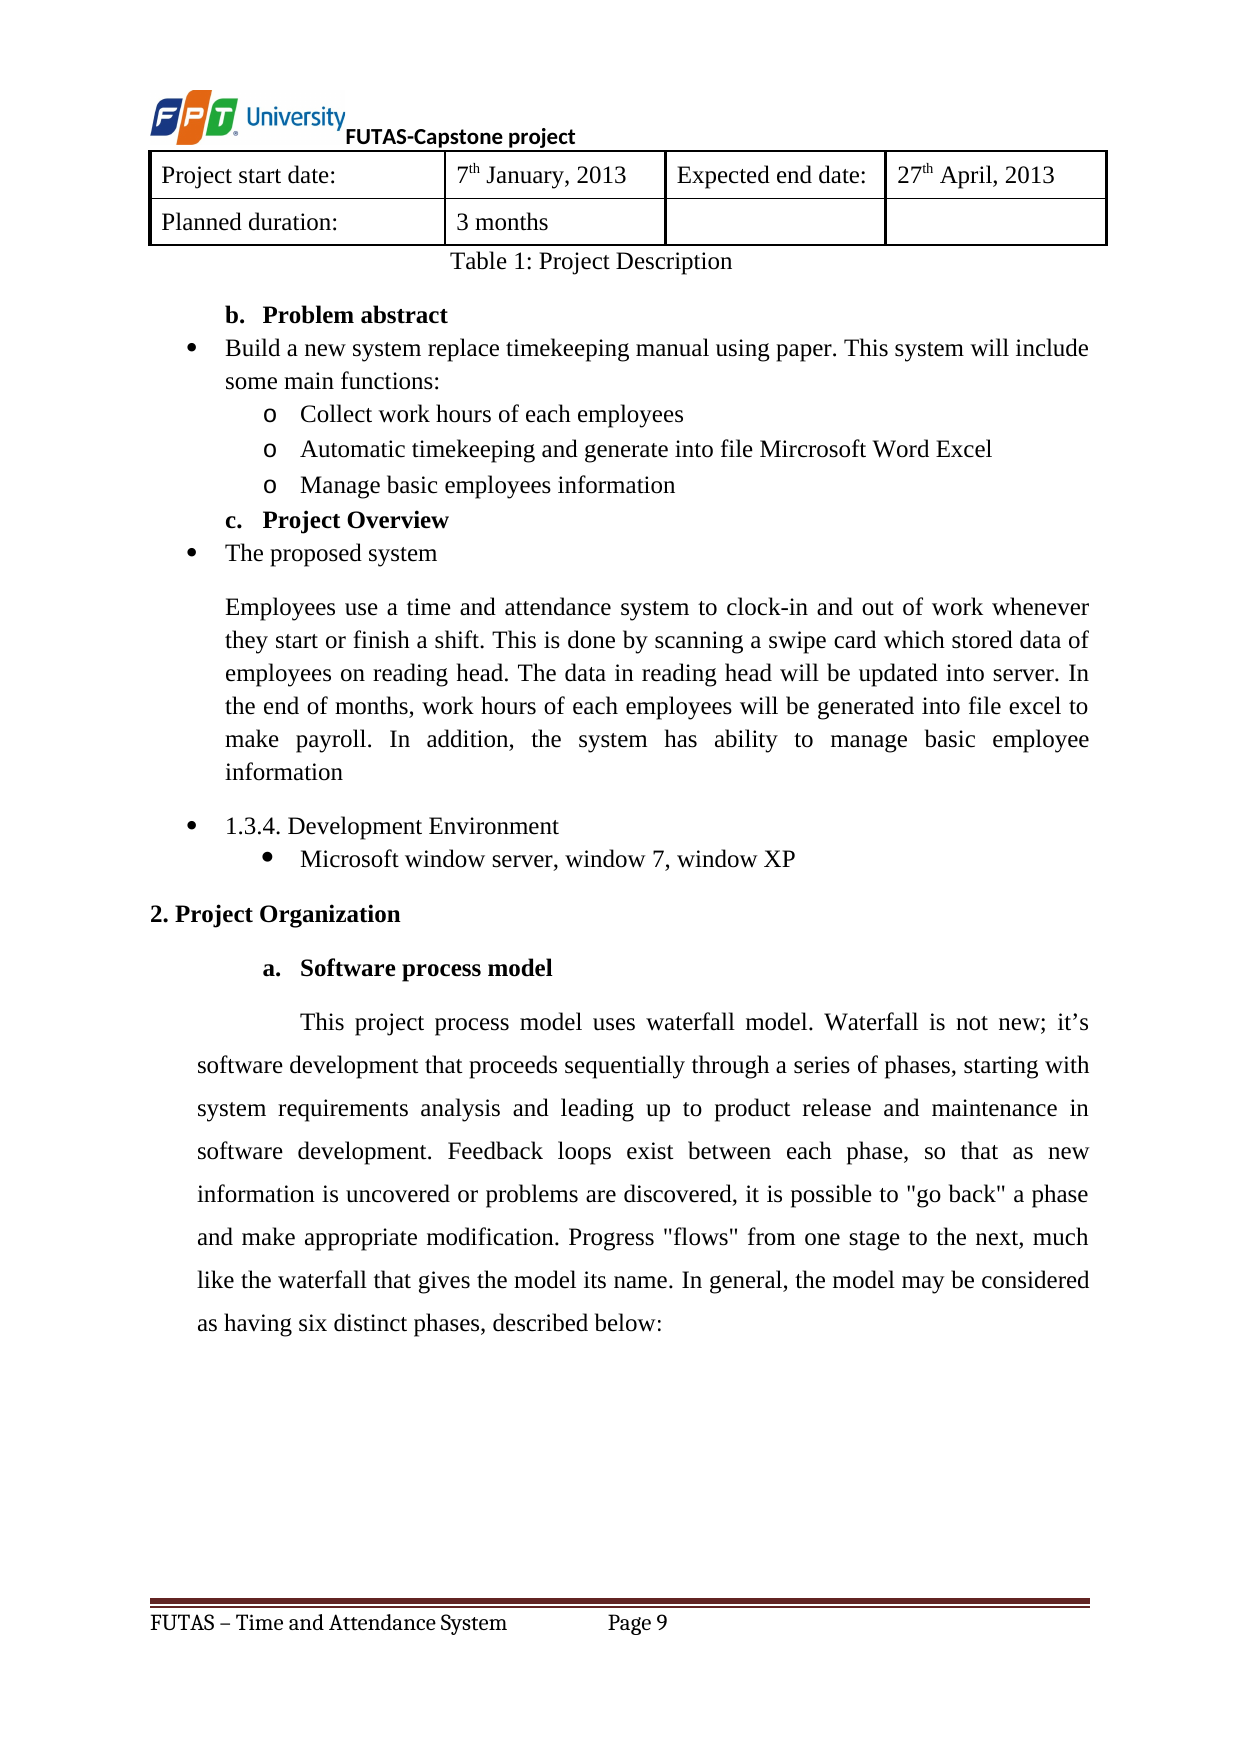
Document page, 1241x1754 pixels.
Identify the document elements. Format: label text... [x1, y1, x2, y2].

list Software process model [262, 953, 1090, 981]
text Table 1: Project Description [150, 246, 1090, 275]
table_cell 7th January, 2013 [446, 152, 664, 197]
list Automatic timekeeping and generate into file Mircrosoft Word Excel [262, 434, 1090, 465]
table_cell Planned duration: [152, 199, 444, 244]
picture [150, 90, 346, 145]
text Employees use a time and attendance system to clock-in and out of work whenever they start or finish a shift. This is done by scanning a swipe card which stored data of employees on reading head. The data in reading head will be updated into server. In the end of months, work hours of each employees will be generated into file excel to make payroll. In addition, the system has ability to manage basic employee information [225, 592, 1090, 786]
table_cell 27th April, 2013 [887, 152, 1105, 197]
list Project Overview [225, 505, 1090, 534]
list Problem abstract [225, 300, 1090, 328]
list 1.3.4. Development Environment [187, 811, 1090, 840]
list Build a new system replace timekeeping manual using paper. This system will include some main functions: [187, 333, 1090, 394]
list Collect work hours of each employees [262, 399, 1090, 430]
list The proposed system [187, 538, 1090, 567]
table_cell Expected end date: [667, 152, 884, 197]
table_cell Project start date: [152, 152, 444, 197]
list Manage basic employees information [262, 470, 1090, 501]
table_cell 3 months [446, 199, 664, 244]
text This project process model uses waterfall model. Waterfall is not new; it’s software development that proceeds sequentially through a series of phases, starting with system requirements analysis and leading up to product release and maintenance in software development. Feedback loops exist between each phase, so that as new information is uncovered or problems are discovered, it is possible to "go back" a phase and make appropriate modification. Progress "flows" from one stage to the next, much like the waterfall that gives the model its name. In general, the model may be considered as having six distinct phases, described below: [197, 1007, 1090, 1338]
list Microsoft window server, window 7, window XP [262, 844, 1090, 874]
table_cell [887, 199, 1105, 244]
text 2. Project Organization [150, 899, 1090, 928]
table_cell [667, 199, 884, 244]
